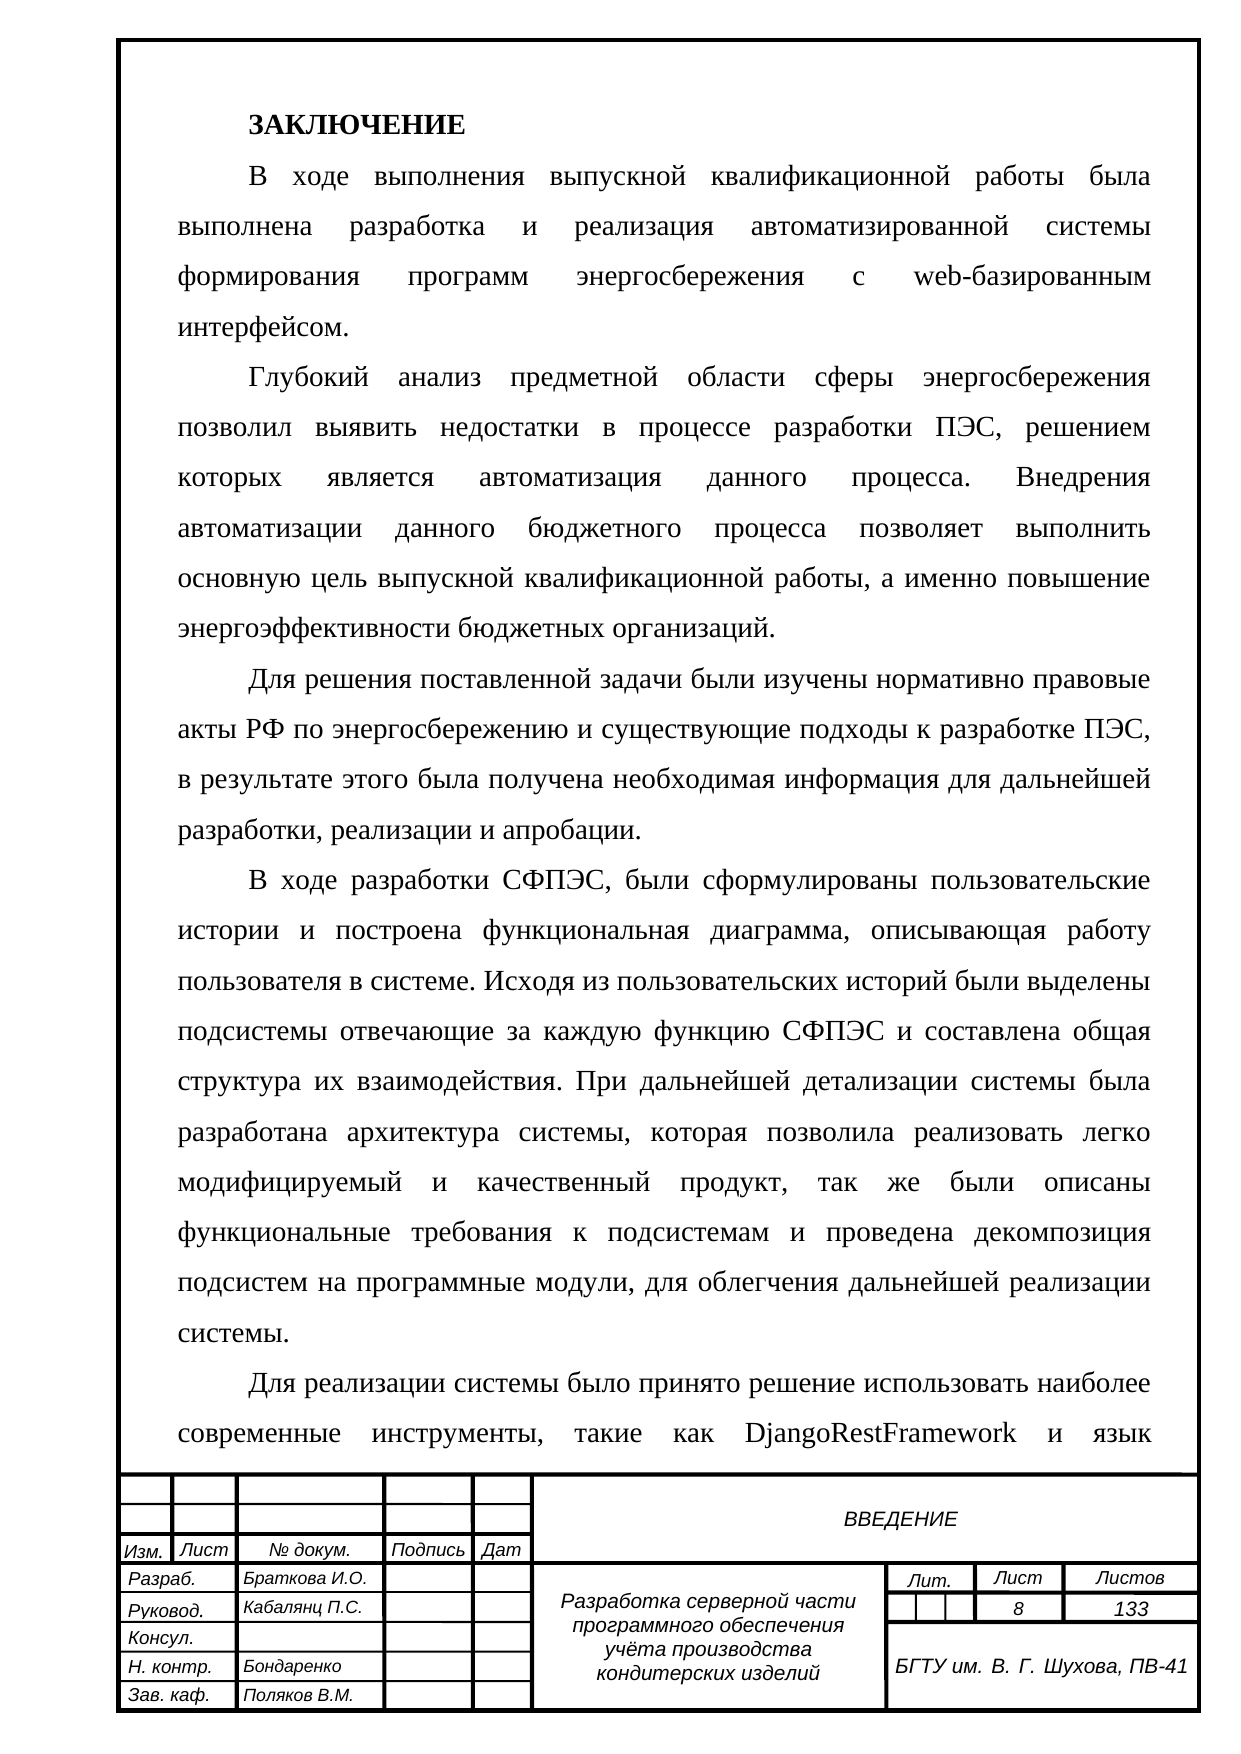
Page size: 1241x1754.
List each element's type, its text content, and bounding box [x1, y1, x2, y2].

text В ходе разработки СФПЭС, были сформулированы пользовательские истории и построена функциональная диаграмма, описывающая работу пользователя в системе. Исходя из пользовательских историй были выделены подсистемы отвечающие за каждую функцию СФПЭС и составлена общая структура их взаимодействия. При дальнейшей детализации системы была разработана архитектура системы, которая позволила реализовать легко модифицируемый и качественный продукт, так же были описаны функциональные требования к подсистемам и проведена декомпозиция подсистем на программные модули, для облегчения дальнейшей реализации системы. [177, 862, 1152, 1348]
text Для решения поставленной задачи были изучены нормативно правовые акты РФ по энергосбережению и существующие подходы к разработке ПЭС, в результате этого была получена необходимая информация для дальнейшей разработки, реализации и апробации. [177, 661, 1152, 845]
subtitle ЗAКЛЮЧЕНИЕ [177, 107, 1152, 141]
text В ходе выполнения выпускной квалификационной работы была выполнена разработка и реализация автоматизированной системы формирования программ энергосбережения с web-базированным интерфейсом. [177, 158, 1152, 342]
text Глубокий анализ предметной области сферы энергосбережения позволил выявить недостатки в процессе разработки ПЭС, решением которых является автоматизация данного процесса. Внедрения автоматизации данного бюджетного процесса позволяет выполнить основную цель выпускной квалификационной работы, а именно повышение энергоэффективности бюджетных организаций. [177, 359, 1152, 644]
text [177, 1365, 1152, 1449]
